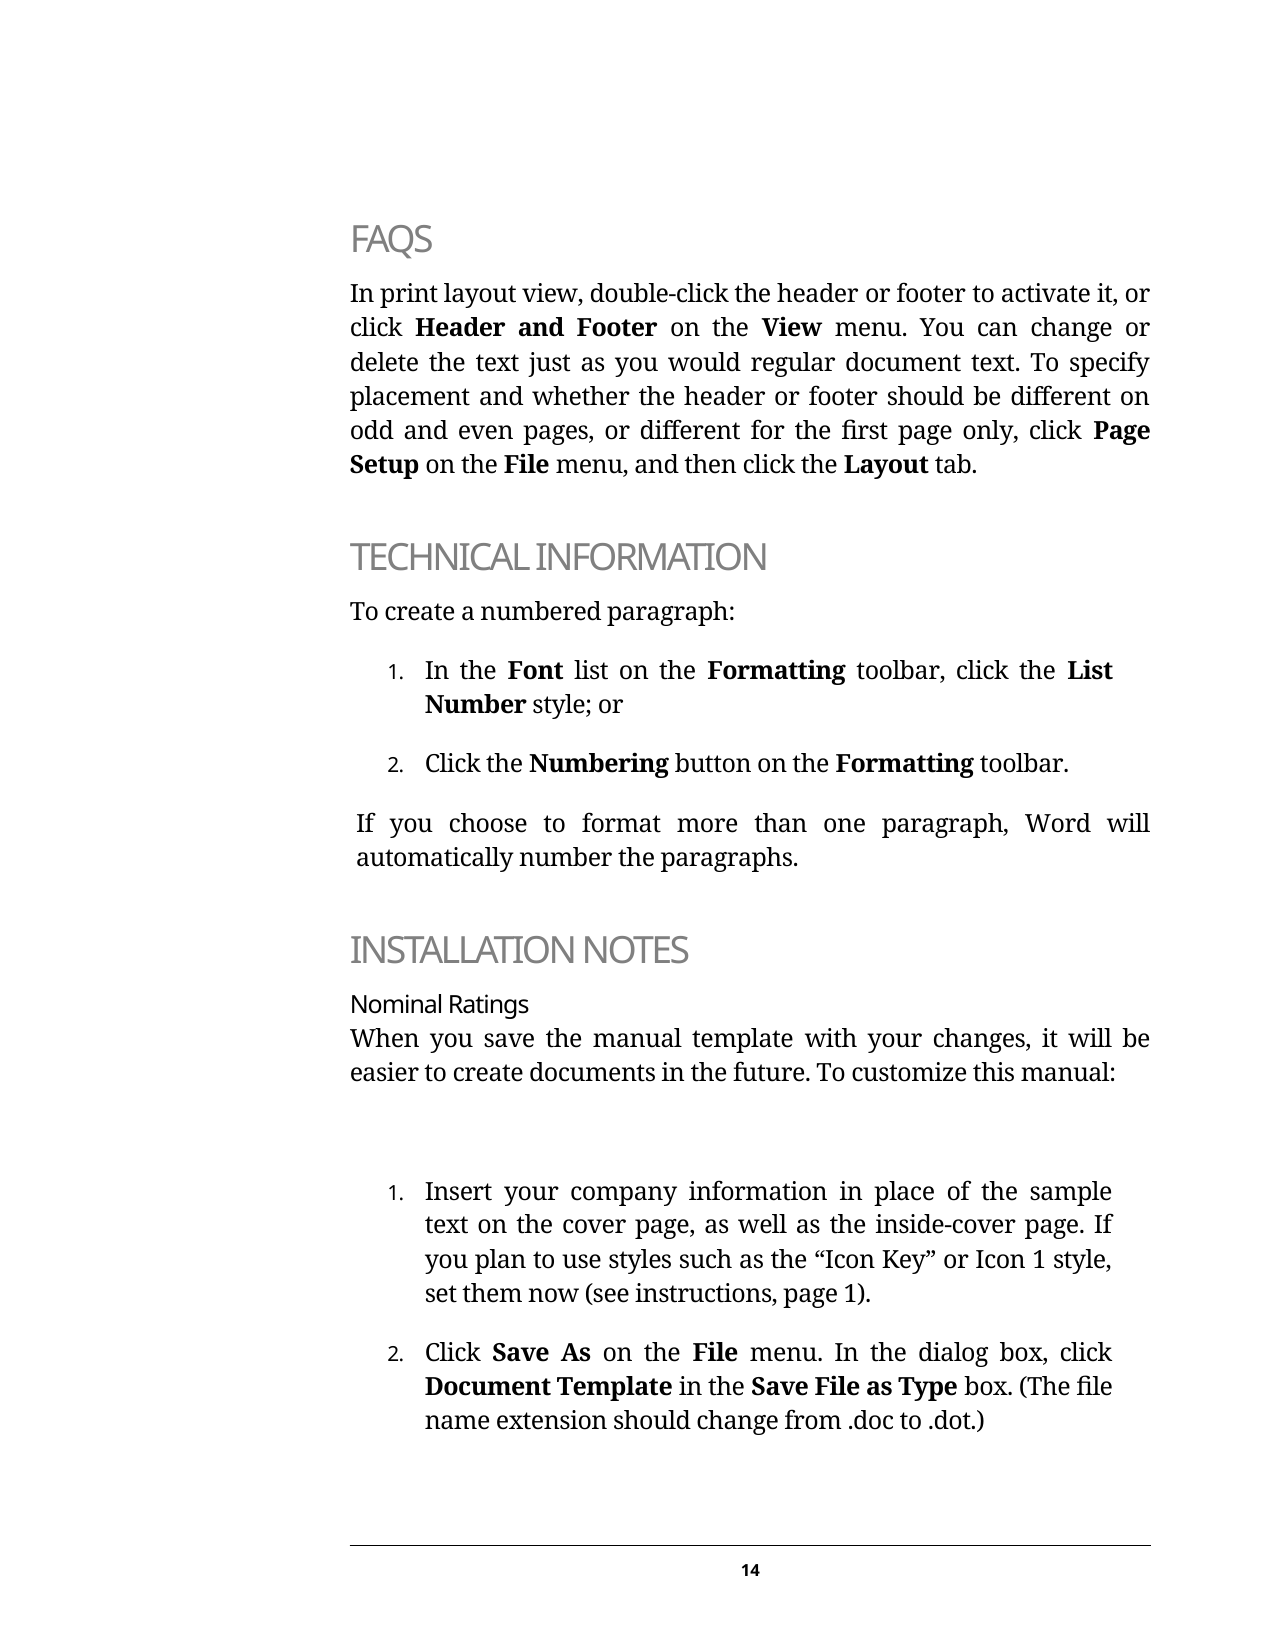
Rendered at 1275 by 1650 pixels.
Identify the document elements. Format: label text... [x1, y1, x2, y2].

subtitle Nominal Ratings [349, 987, 1151, 1021]
list In the Font list on the Formatting toolbar, click the List Number style; or [387, 653, 1113, 721]
list Insert your company information in place of the sample text on the cover page, as well as the inside-cover page. If you plan to use styles such as the “Icon Key” or Icon 1 style, set them now (see instructions, page 1). [387, 1173, 1113, 1309]
list Click the Numbering button on the Formatting toolbar. [387, 746, 1113, 780]
text When you save the manual template with your changes, it will be easier to create documents in the future. To customize this manual: [349, 1021, 1151, 1089]
list Click Save As on the File menu. In the dialog box, click Document Template in the Save File as Type box. (The file name extension should change from .doc to .dot.) [387, 1334, 1113, 1437]
text In print layout view, double-click the header or footer to activate it, or click Header and Footer on the View menu. You can change or delete the text just as you would regular document text. To specify placement and whether the header or footer should be different on odd and even pages, or different for the first page only, click Page Setup on the File menu, and then click the Layout tab. [349, 276, 1151, 480]
subtitle FAQS [349, 212, 1151, 263]
subtitle TECHNICAL INFORMATION [349, 530, 1151, 581]
subtitle INSTALLATION NOTES [349, 923, 1151, 974]
text To create a numbered paragraph: [349, 594, 1151, 628]
text If you choose to format more than one paragraph, Word will automatically number the paragraphs. [356, 805, 1151, 873]
